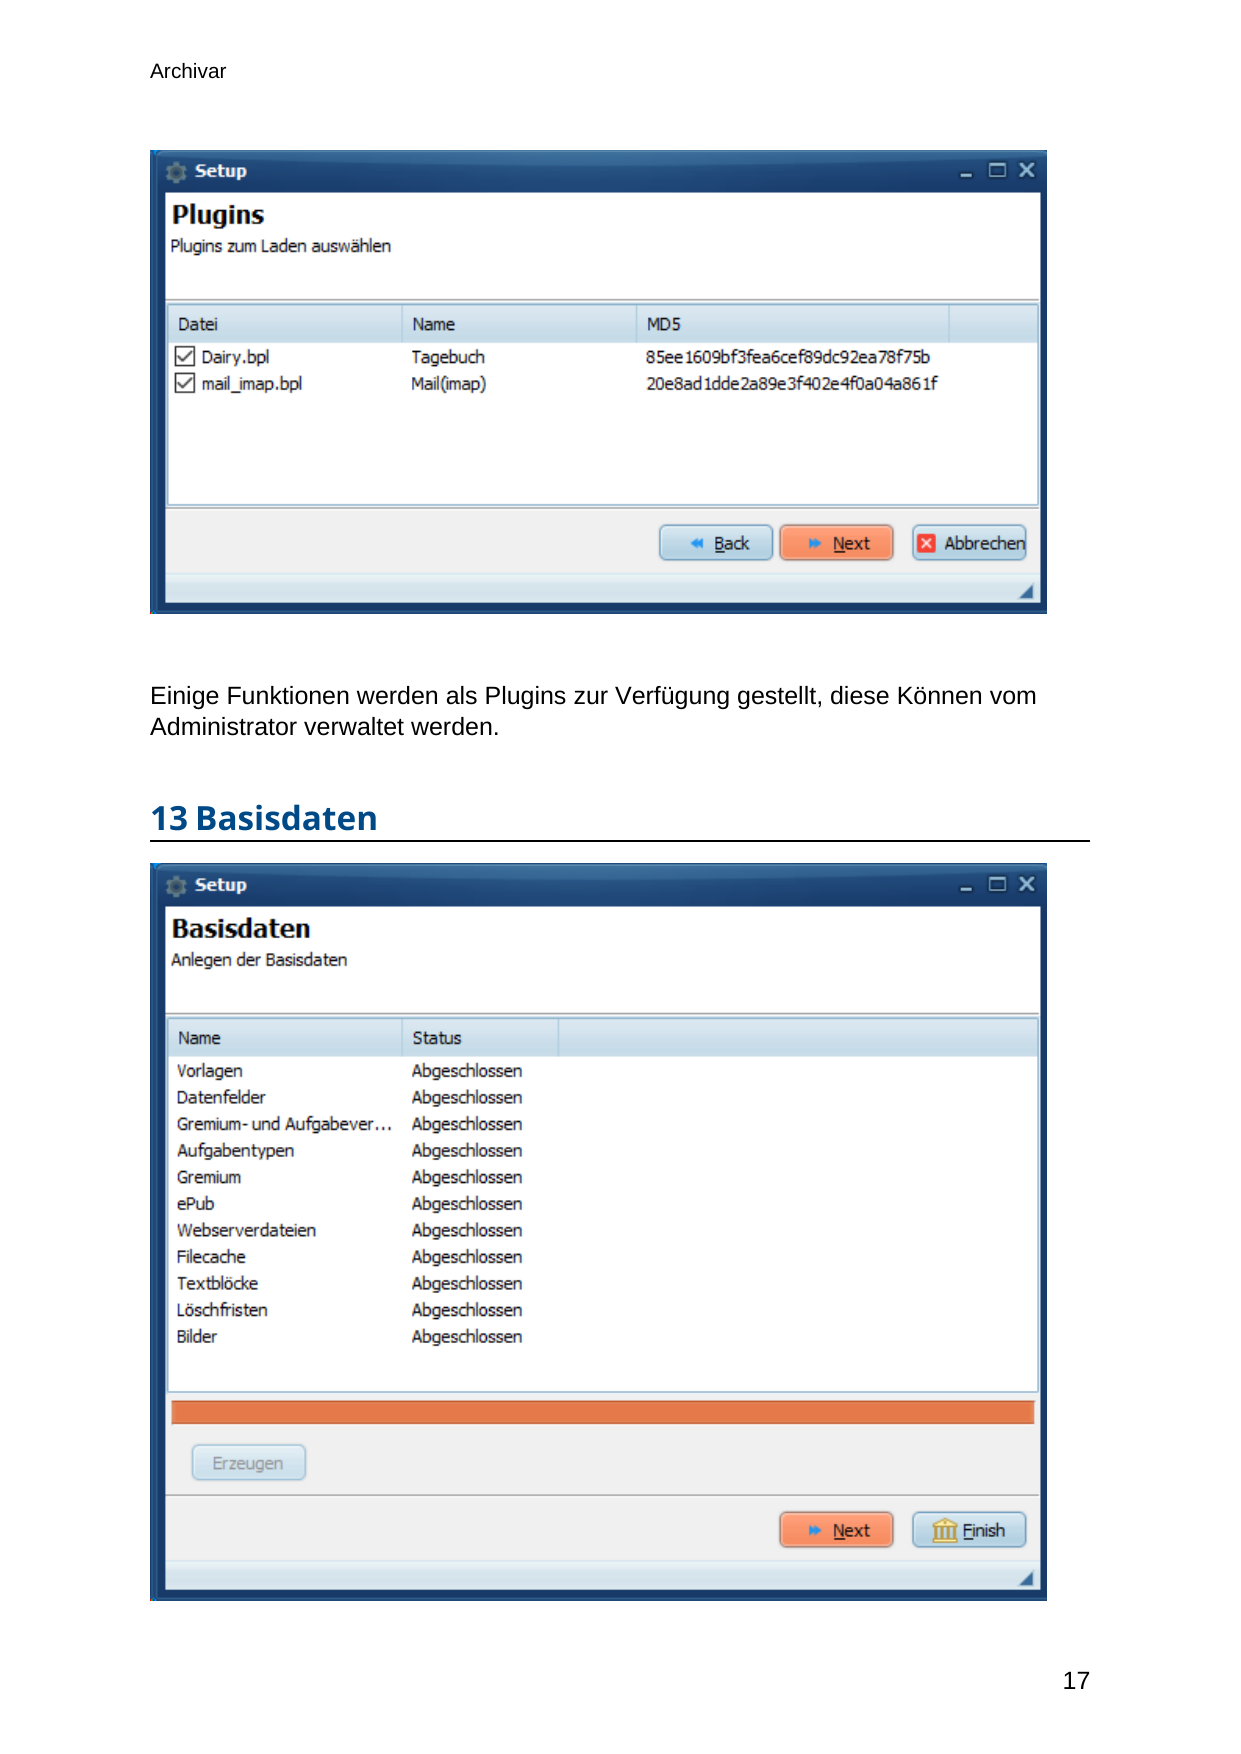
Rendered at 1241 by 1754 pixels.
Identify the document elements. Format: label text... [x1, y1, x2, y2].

text Einige Funktionen werden als Plugins zur Verfügung gestellt, diese Können vom Administrator verwaltet werden. [150, 681, 1090, 741]
subtitle Basisdaten [150, 795, 1090, 840]
picture [150, 863, 1047, 1601]
picture [150, 150, 1047, 614]
